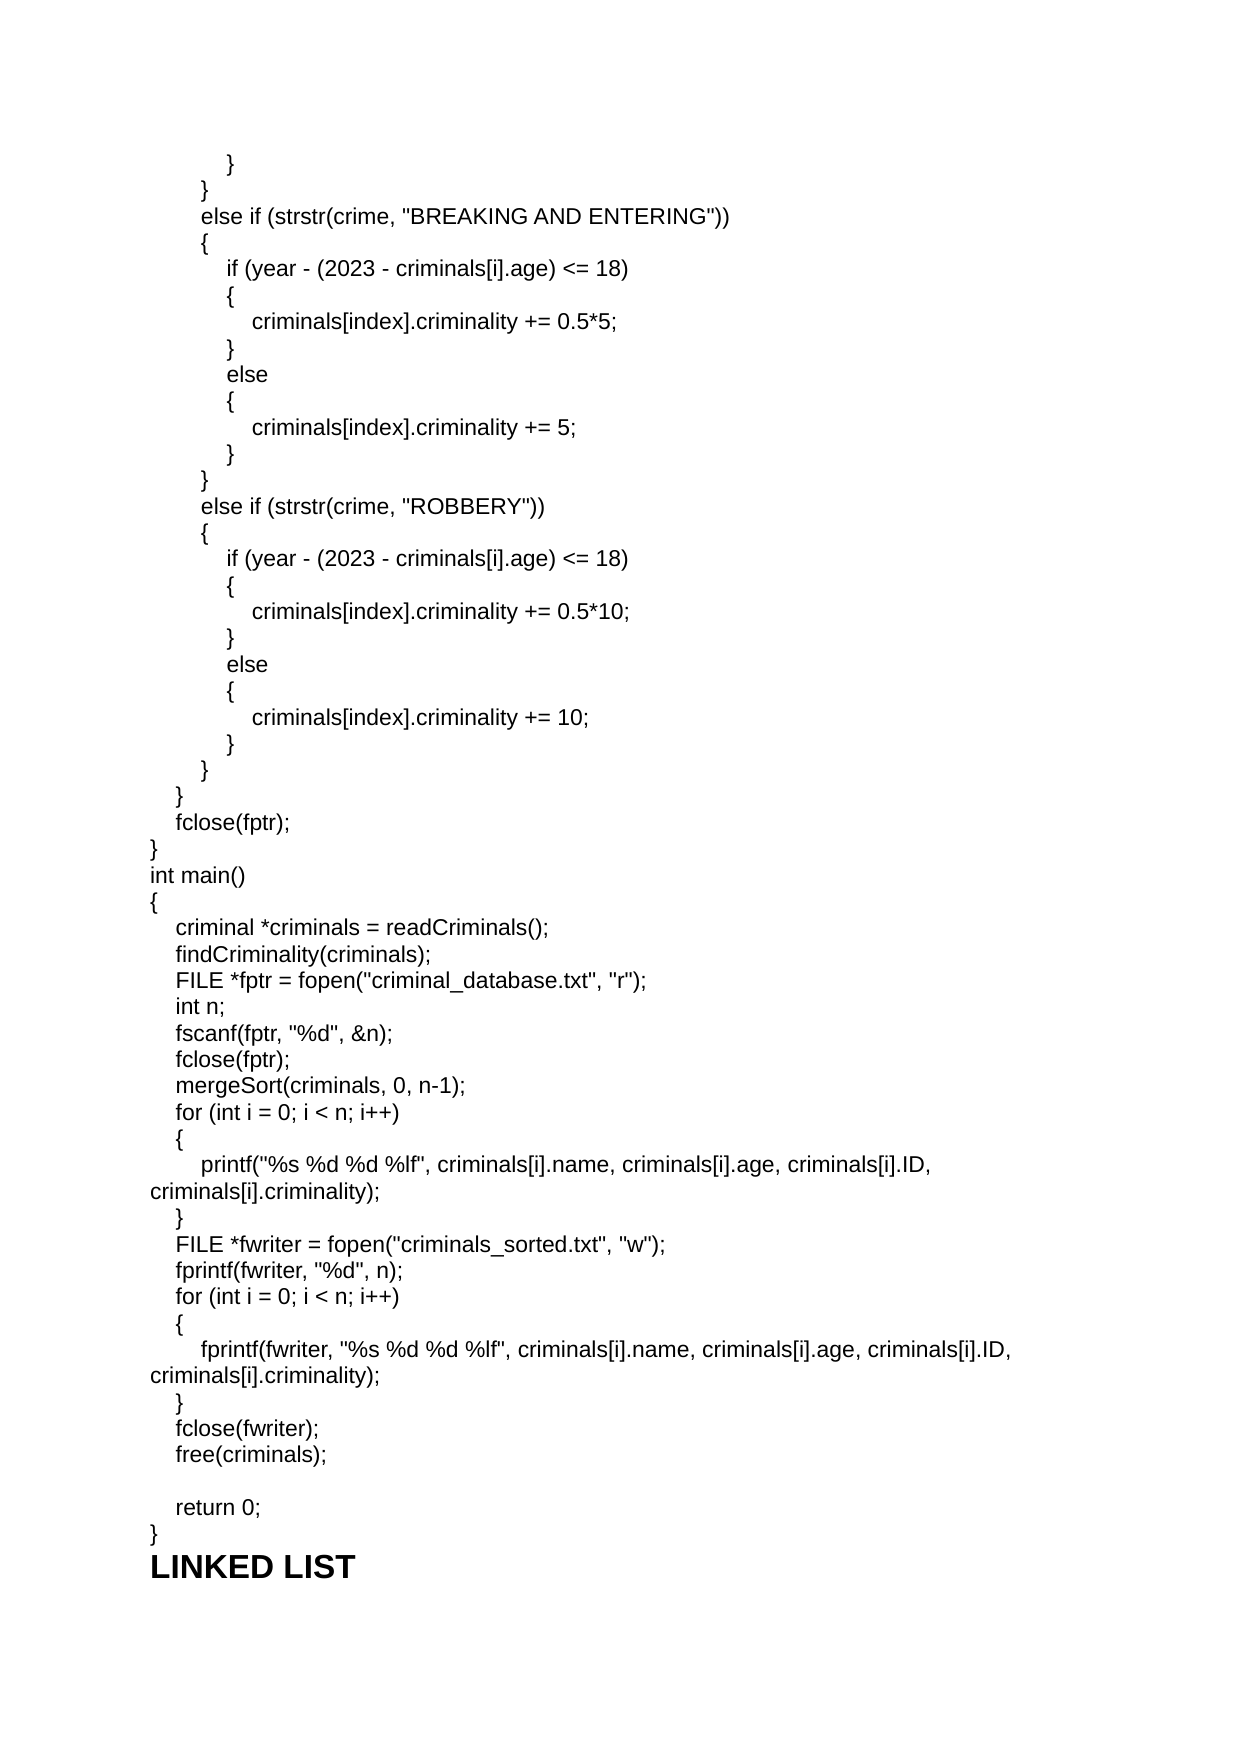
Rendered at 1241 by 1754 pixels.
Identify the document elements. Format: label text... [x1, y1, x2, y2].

text for (int i = 0; i < n; i++) [150, 1283, 1090, 1309]
text } [150, 756, 1090, 782]
text return 0; [150, 1494, 1090, 1520]
text criminals[index].criminality += 10; [150, 703, 1090, 730]
text fclose(fwriter); [150, 1415, 1090, 1441]
text } [150, 624, 1090, 651]
text for (int i = 0; i < n; i++) [150, 1099, 1090, 1125]
text } [150, 1520, 1090, 1547]
text fscanf(fptr, "%d", &n); [150, 1020, 1090, 1046]
text else [150, 651, 1090, 677]
text { [150, 229, 1090, 255]
text } [150, 440, 1090, 466]
text else if (strstr(crime, "ROBBERY")) [150, 493, 1090, 519]
text FILE *fptr = fopen("criminal_database.txt", "r"); [150, 967, 1090, 993]
text { [150, 888, 1090, 914]
text criminals[index].criminality += 0.5*5; [150, 308, 1090, 334]
text } [150, 176, 1090, 203]
text } [150, 1389, 1090, 1415]
text { [150, 677, 1090, 703]
text } [150, 782, 1090, 809]
text } [150, 334, 1090, 361]
text } [150, 835, 1090, 862]
text findCriminality(criminals); [150, 941, 1090, 967]
text fclose(fptr); [150, 809, 1090, 835]
text LINKED LIST [150, 1547, 1090, 1585]
text { [150, 282, 1090, 308]
text { [150, 572, 1090, 598]
text } [150, 150, 1090, 176]
text else if (strstr(crime, "BREAKING AND ENTERING")) [150, 203, 1090, 229]
text { [150, 387, 1090, 413]
text { [150, 1125, 1090, 1151]
text int n; [150, 993, 1090, 1020]
text { [150, 519, 1090, 545]
text printf("%s %d %d %lf", criminals[i].name, criminals[i].age, criminals[i].ID, criminals[i].criminality); [150, 1151, 1090, 1204]
text criminals[index].criminality += 5; [150, 413, 1090, 440]
text } [150, 1204, 1090, 1231]
text free(criminals); [150, 1441, 1090, 1468]
text } [150, 466, 1090, 493]
text FILE *fwriter = fopen("criminals_sorted.txt", "w"); [150, 1231, 1090, 1257]
text criminal *criminals = readCriminals(); [150, 914, 1090, 941]
text fprintf(fwriter, "%s %d %d %lf", criminals[i].name, criminals[i].age, criminals[i].ID, criminals[i].criminality); [150, 1336, 1090, 1389]
text fprintf(fwriter, "%d", n); [150, 1257, 1090, 1283]
text criminals[index].criminality += 0.5*10; [150, 598, 1090, 624]
text int main() [150, 862, 1090, 888]
text else [150, 361, 1090, 387]
text { [150, 1309, 1090, 1336]
text fclose(fptr); [150, 1046, 1090, 1072]
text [150, 255, 1090, 282]
text } [150, 730, 1090, 756]
text mergeSort(criminals, 0, n-1); [150, 1072, 1090, 1099]
text if (year - (2023 - criminals[i].age) <= 18) [150, 545, 1090, 572]
